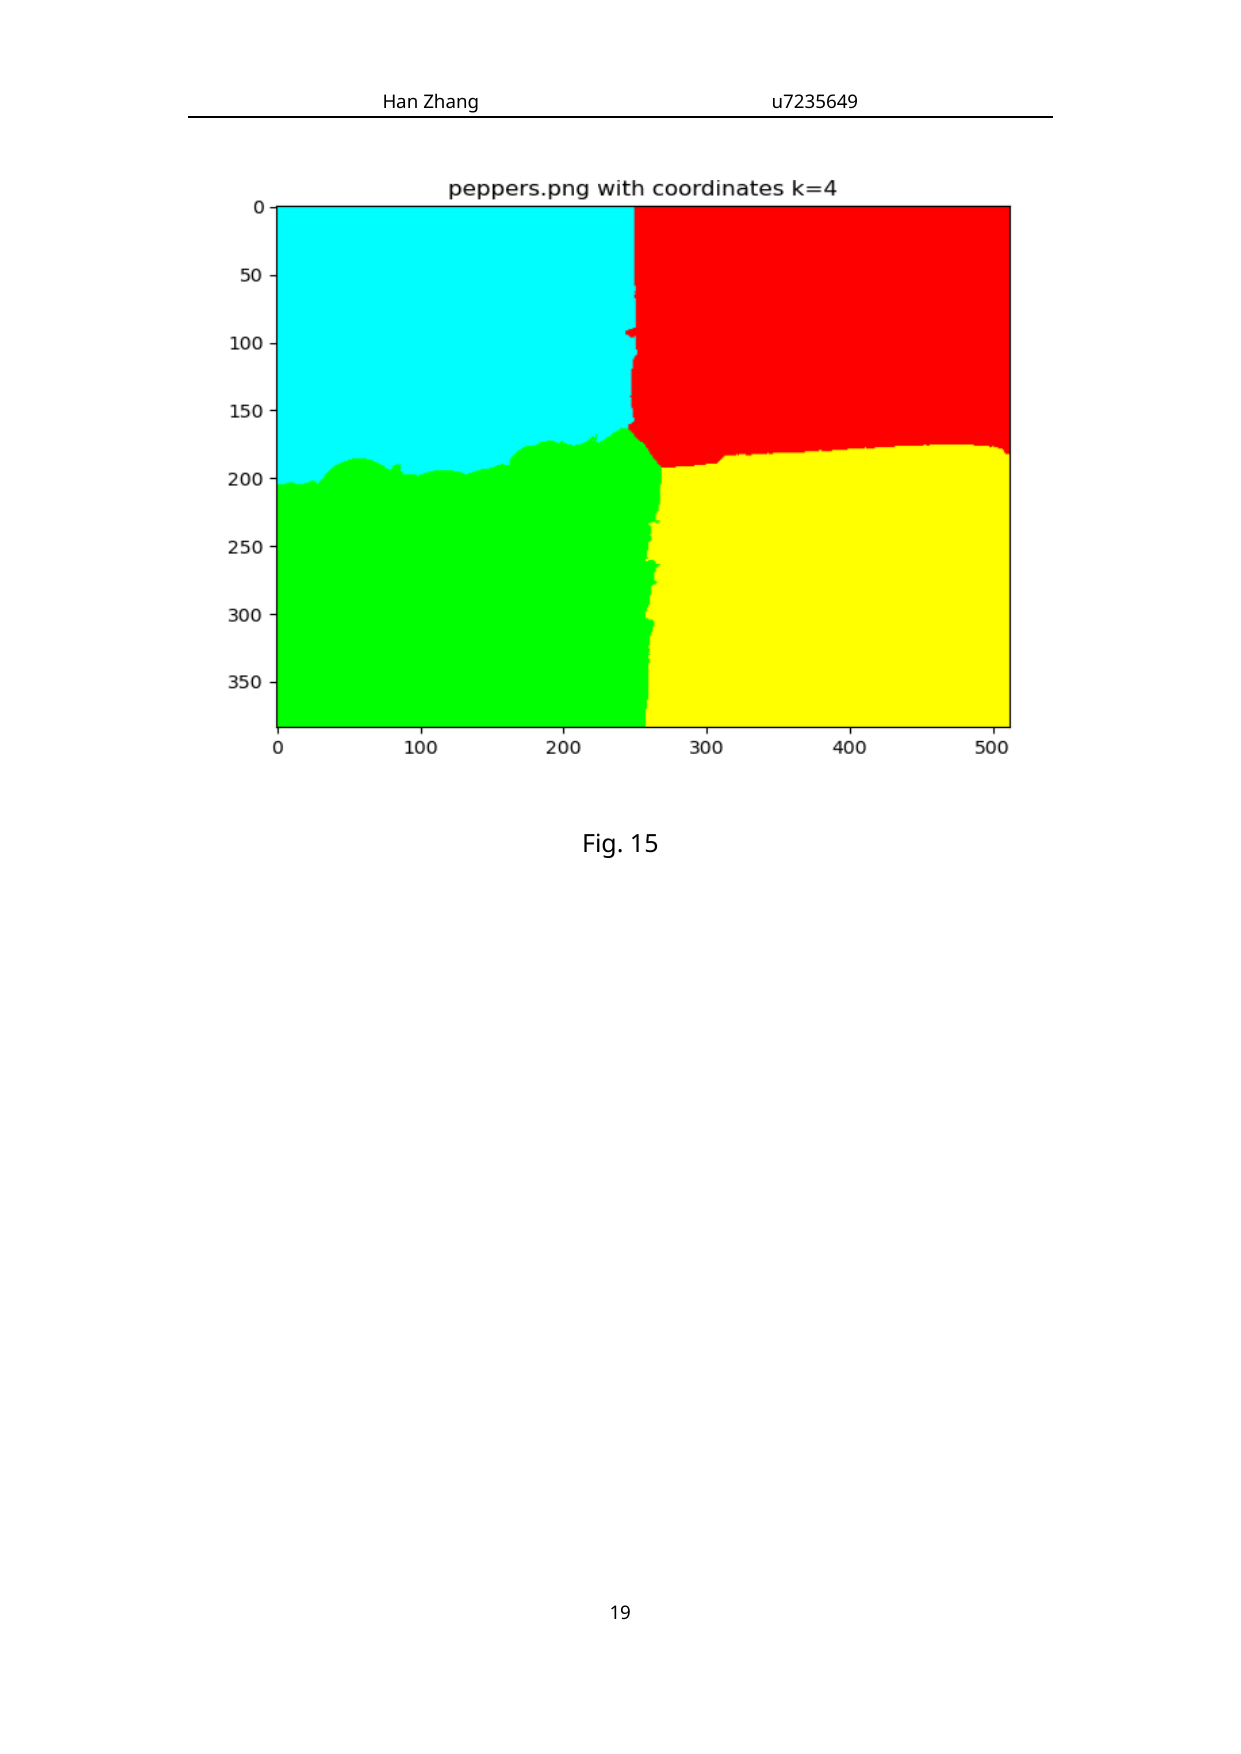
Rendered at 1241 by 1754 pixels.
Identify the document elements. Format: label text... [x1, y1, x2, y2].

picture [187, 161, 1053, 777]
text Fig. 15 [187, 777, 1053, 875]
